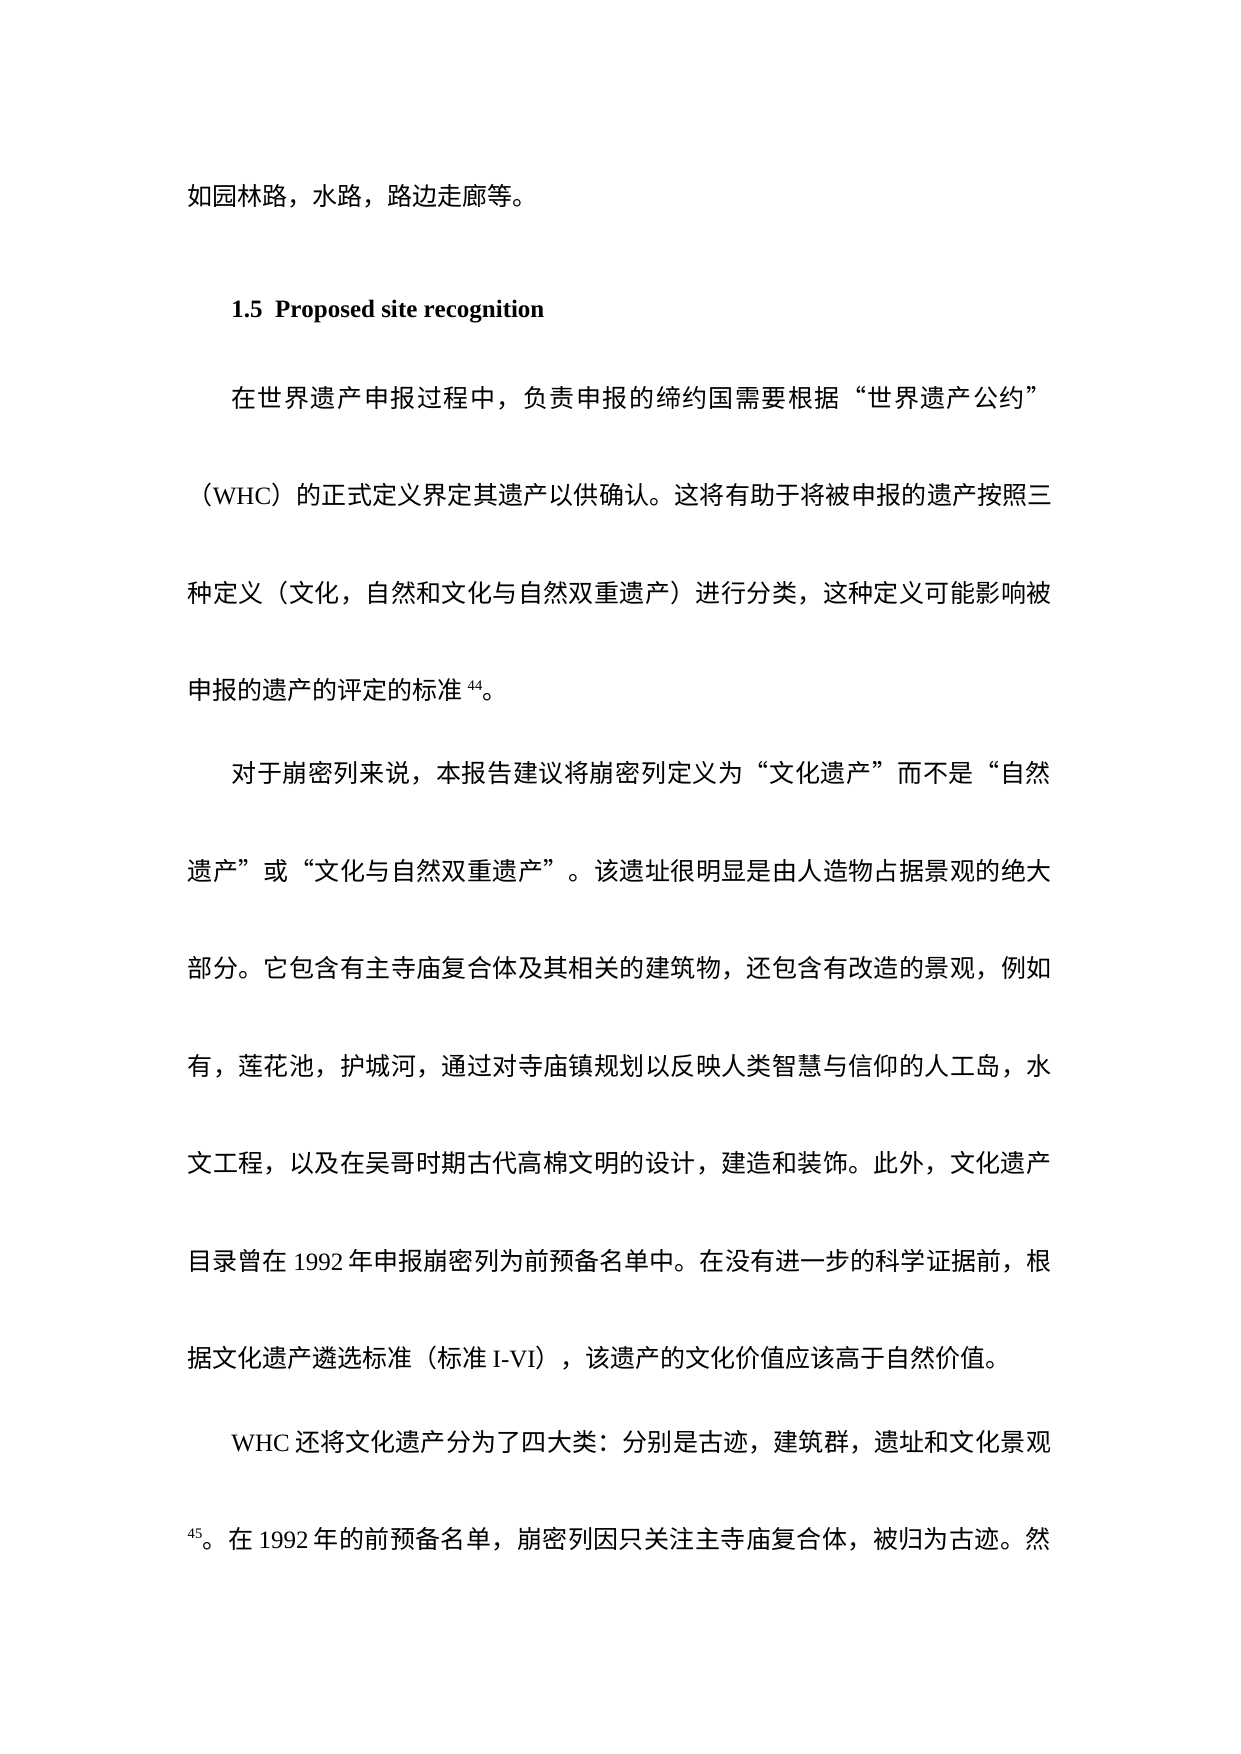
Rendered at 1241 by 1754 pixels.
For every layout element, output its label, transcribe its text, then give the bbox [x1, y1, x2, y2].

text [187, 1408, 1053, 1570]
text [187, 162, 1053, 227]
text 在世界遗产申报过程中，负责申报的缔约国需要根据“世界遗产公约”（WHC）的正式定义界定其遗产以供确认。这将有助于将被申报的遗产按照三种定义（文化，自然和文化与自然双重遗产）进行分类，这种定义可能影响被申报的遗产的评定的标准44。 [187, 364, 1053, 721]
list Proposed site recognition [231, 292, 1053, 324]
text 对于崩密列来说，本报告建议将崩密列定义为“文化遗产”而不是“自然遗产”或“文化与自然双重遗产”。该遗址很明显是由人造物占据景观的绝大部分。它包含有主寺庙复合体及其相关的建筑物，还包含有改造的景观，例如有，莲花池，护城河，通过对寺庙镇规划以反映人类智慧与信仰的人工岛，水文工程，以及在吴哥时期古代高棉文明的设计，建造和装饰。此外，文化遗产目录曾在1992年申报崩密列为前预备名单中。在没有进一步的科学证据前，根据文化遗产遴选标准（标准I-VI），该遗产的文化价值应该高于自然价值。 [187, 739, 1053, 1389]
